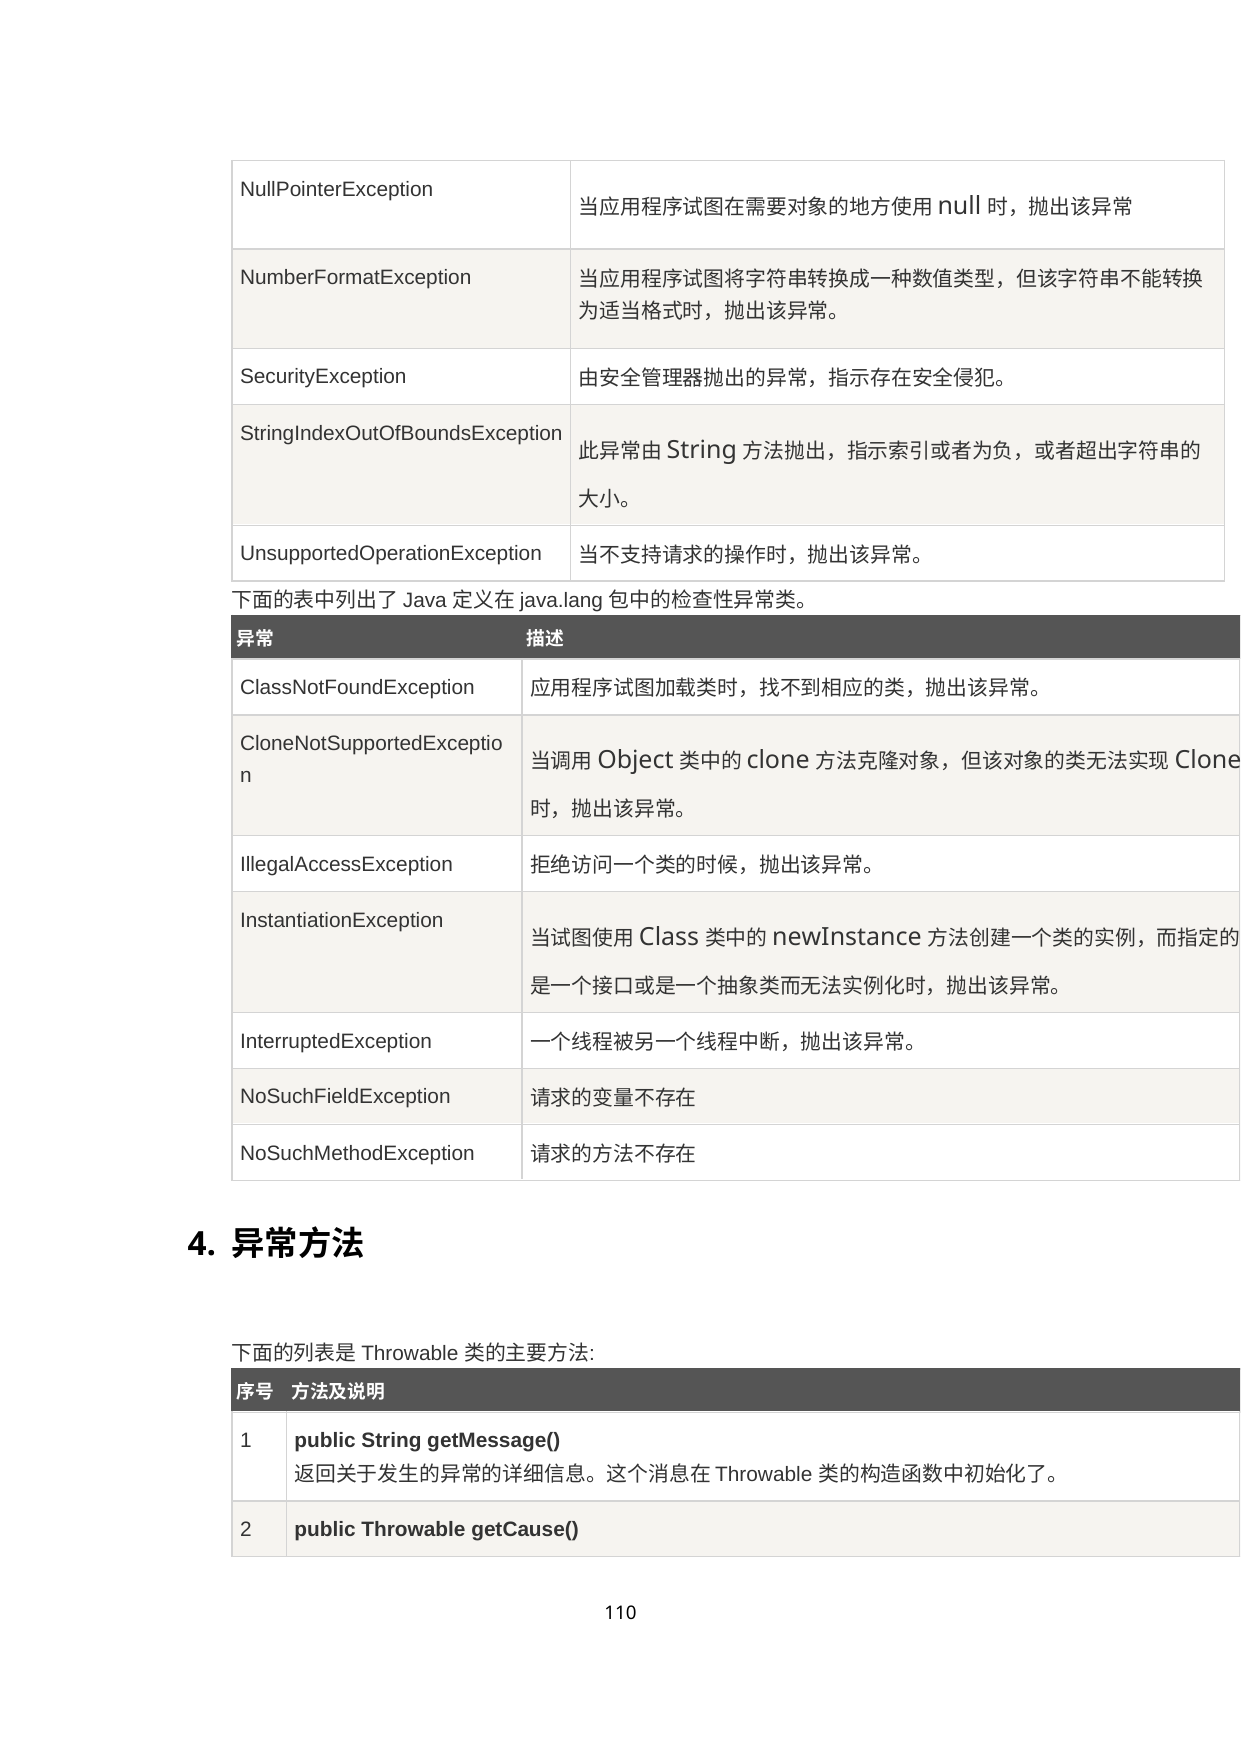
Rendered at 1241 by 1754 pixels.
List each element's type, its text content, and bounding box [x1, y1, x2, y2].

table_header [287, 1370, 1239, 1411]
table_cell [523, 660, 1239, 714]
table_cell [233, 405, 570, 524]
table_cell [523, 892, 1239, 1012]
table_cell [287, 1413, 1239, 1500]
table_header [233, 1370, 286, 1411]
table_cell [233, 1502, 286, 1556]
subtitle 异常方法 [187, 1208, 1053, 1273]
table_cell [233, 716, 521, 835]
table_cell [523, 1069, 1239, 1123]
text 下面的表中列出了 Java 定义在 java.lang 包中的检查性异常类。 [231, 582, 1053, 614]
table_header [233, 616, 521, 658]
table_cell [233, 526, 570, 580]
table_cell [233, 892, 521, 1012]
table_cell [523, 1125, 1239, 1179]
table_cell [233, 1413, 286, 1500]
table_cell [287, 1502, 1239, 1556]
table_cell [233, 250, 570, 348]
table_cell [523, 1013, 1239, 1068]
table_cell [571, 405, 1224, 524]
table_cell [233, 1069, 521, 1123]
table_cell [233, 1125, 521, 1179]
text 下面的列表是 Throwable 类的主要方法: [231, 1336, 1053, 1368]
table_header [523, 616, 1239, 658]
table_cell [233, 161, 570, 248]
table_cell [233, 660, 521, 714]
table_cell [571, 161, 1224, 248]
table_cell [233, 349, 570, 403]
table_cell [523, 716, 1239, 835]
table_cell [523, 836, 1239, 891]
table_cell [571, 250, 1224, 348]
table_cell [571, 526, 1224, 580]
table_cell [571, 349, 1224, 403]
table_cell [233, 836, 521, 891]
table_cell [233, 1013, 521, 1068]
